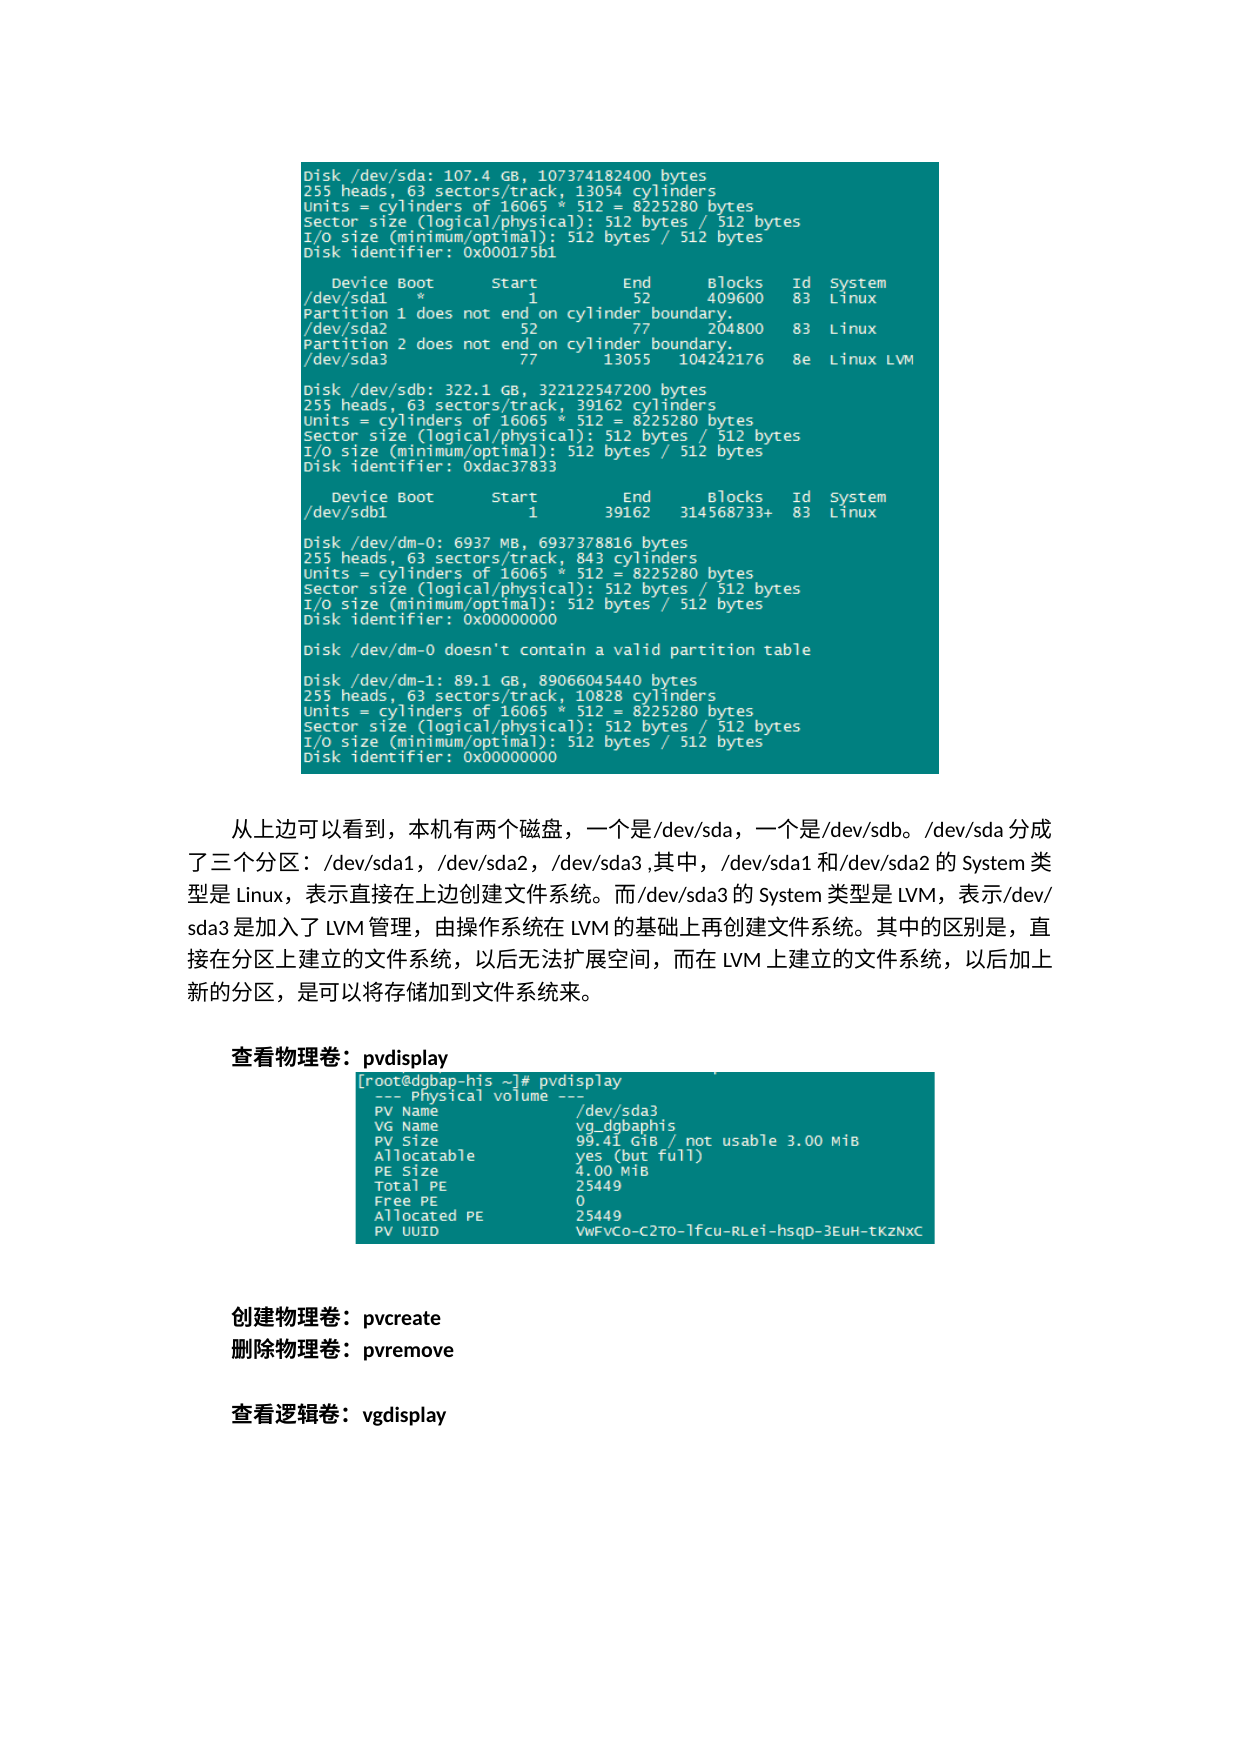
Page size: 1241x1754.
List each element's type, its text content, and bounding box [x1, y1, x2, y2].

picture [355, 1072, 935, 1244]
text 查看逻辑卷：vgdisplay [187, 1397, 1053, 1429]
text 从上边可以看到，本机有两个磁盘，一个是/dev/sda，一个是/dev/sdb。/dev/sda分成了三个分区：/dev/sda1，/dev/sda2，/dev/sda3 ,其中，/dev/sda1和/dev/sda2的System类型是Linux，表示直接在上边创建文件系统。而/dev/sda3的System类型是LVM，表示/dev/sda3是加入了LVM管理，由操作系统在LVM的基础上再创建文件系统。其中的区别是，直接在分区上建立的文件系统，以后无法扩展空间，而在 LVM上建立的文件系统，以后加上新的分区，是可以将存储加到文件系统来。 [187, 812, 1053, 1007]
text 查看物理卷：pvdisplay [187, 1039, 1053, 1072]
picture [301, 162, 939, 774]
text 删除物理卷：pvremove [187, 1332, 1053, 1364]
text 创建物理卷：pvcreate [187, 1299, 1053, 1332]
